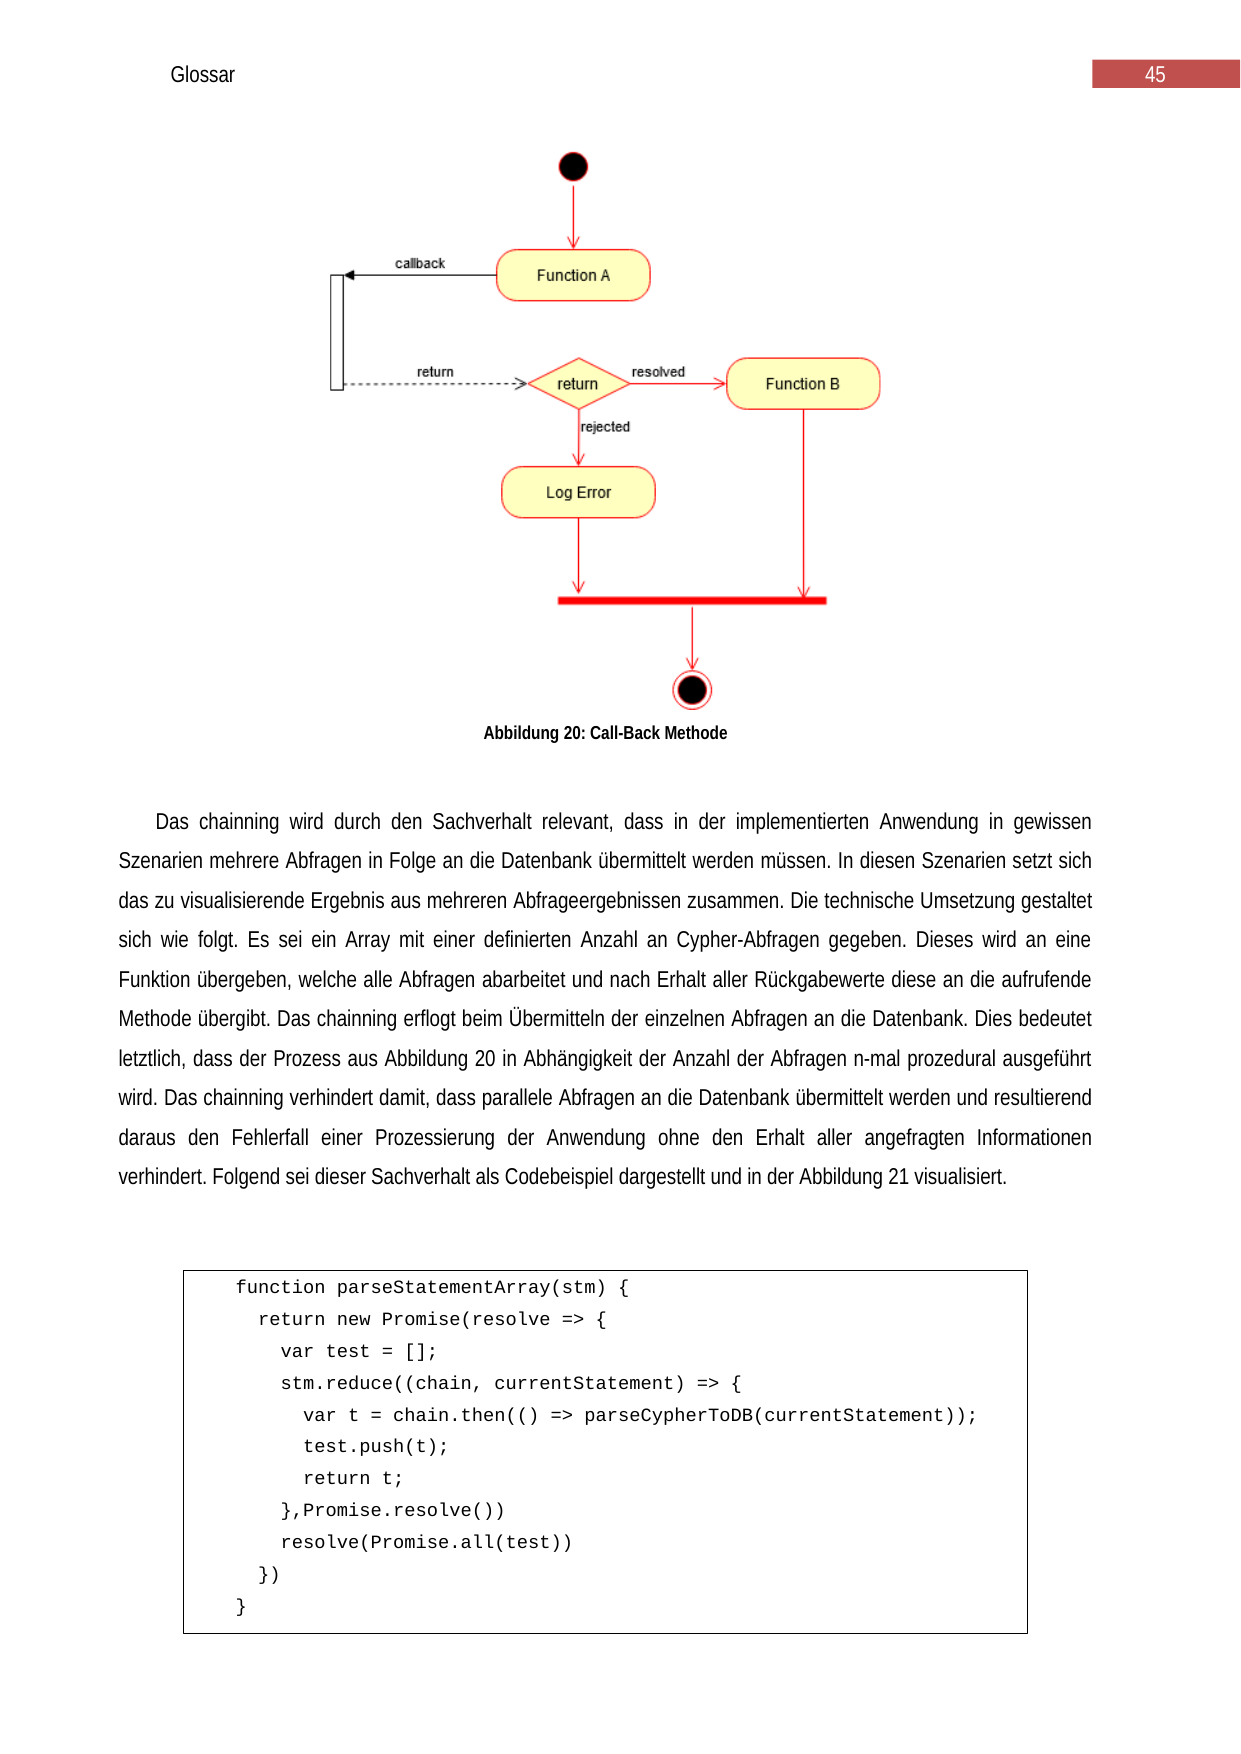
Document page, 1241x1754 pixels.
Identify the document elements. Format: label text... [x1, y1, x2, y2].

text Abbildung 20: Call-Back Methode [133, 722, 1078, 744]
picture [330, 147, 881, 710]
text Das chainning wird durch den Sachverhalt relevant, dass in der implementierten Anwendung in gewissen Szenarien mehrere Abfragen in Folge an die Datenbank übermittelt werden müssen. In diesen Szenarien setzt sich das zu visualisierende Ergebnis aus mehreren Abfrageergebnissen zusammen. Die technische Umsetzung gestaltet sich wie folgt. Es sei ein Array mit einer definierten Anzahl an Cypher-Abfragen gegeben. Dieses wird an eine Funktion übergeben, welche alle Abfragen abarbeitet und nach Erhalt aller Rückgabewerte diese an die aufrufende Methode übergibt. Das chainning erflogt beim Übermitteln der einzelnen Abfragen an die Datenbank. Dies bedeutet letztlich, dass der Prozess aus Abbildung 20 in Abhängigkeit der Anzahl der Abfragen n-mal prozedural ausgeführt wird. Das chainning verhindert damit, dass parallele Abfragen an die Datenbank übermittelt werden und resultierend daraus den Fehlerfall einer Prozessierung der Anwendung ohne den Erhalt aller angefragten Informationen verhindert. Folgend sei dieser Sachverhalt als Codebeispiel dargestellt und in der Abbildung 21 visualisiert. [118, 808, 1092, 1189]
